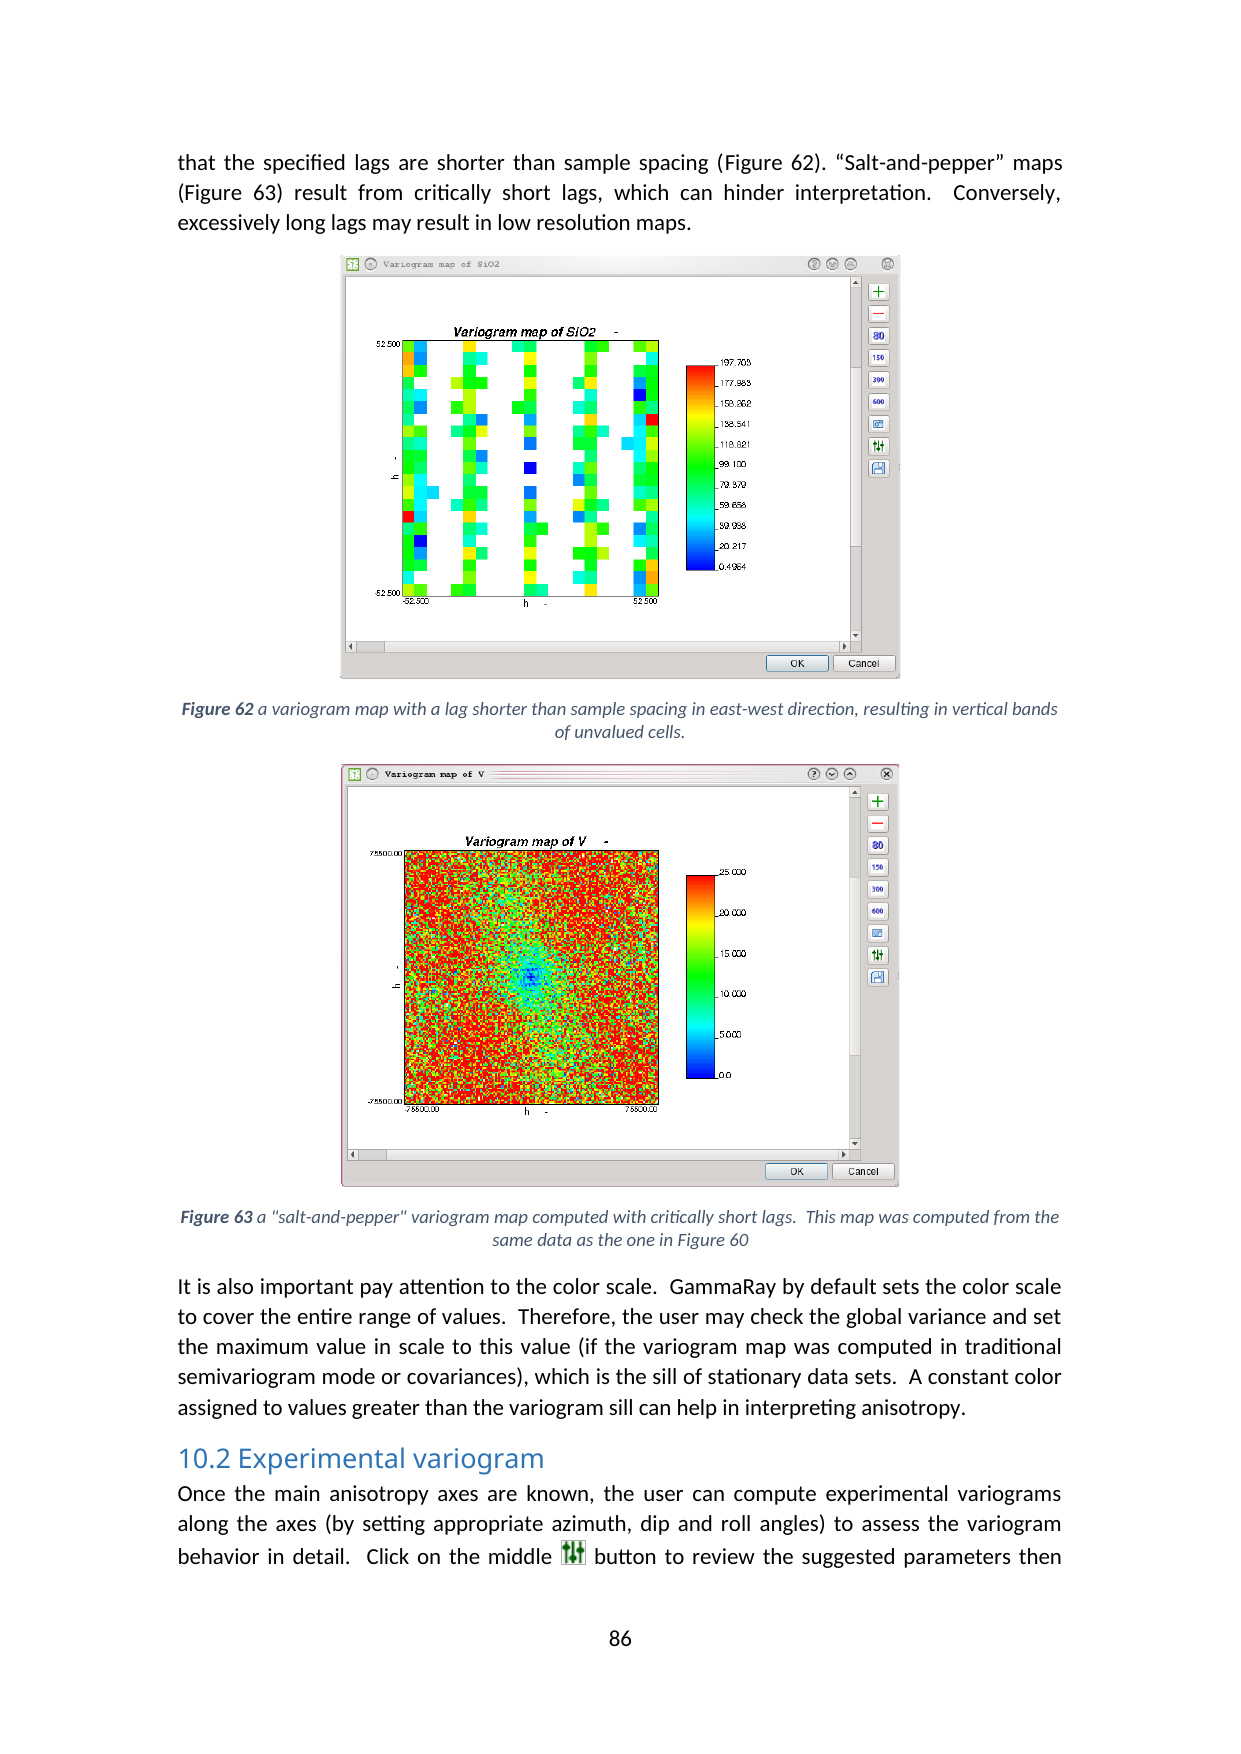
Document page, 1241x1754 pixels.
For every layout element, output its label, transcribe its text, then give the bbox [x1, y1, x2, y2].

picture [341, 764, 900, 1187]
picture [562, 1541, 585, 1564]
text Figure 63 a "salt-and-pepper" variogram map computed with critically short lags. This map was computed from the same data as the one in Figure 60 [177, 1205, 1063, 1251]
text It is also important pay attention to the color scale. GammaRay by default sets the color scale to cover the entire range of values. Therefore, the user may check the global variance and set the maximum value in scale to this value (if the variogram map was computed in traditional semivariogram mode or covariances), which is the sill of stationary data sets. A constant color assigned to values greater than the variogram sill can help in interpreting anisotropy. [177, 1272, 1063, 1421]
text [177, 1479, 1063, 1570]
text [177, 148, 1063, 236]
picture [339, 255, 901, 679]
subtitle Experimental variogram [177, 1439, 1063, 1476]
text Figure 62 a variogram map with a lag shorter than sample spacing in east-west direction, resulting in vertical bands of unvalued cells. [177, 698, 1063, 743]
